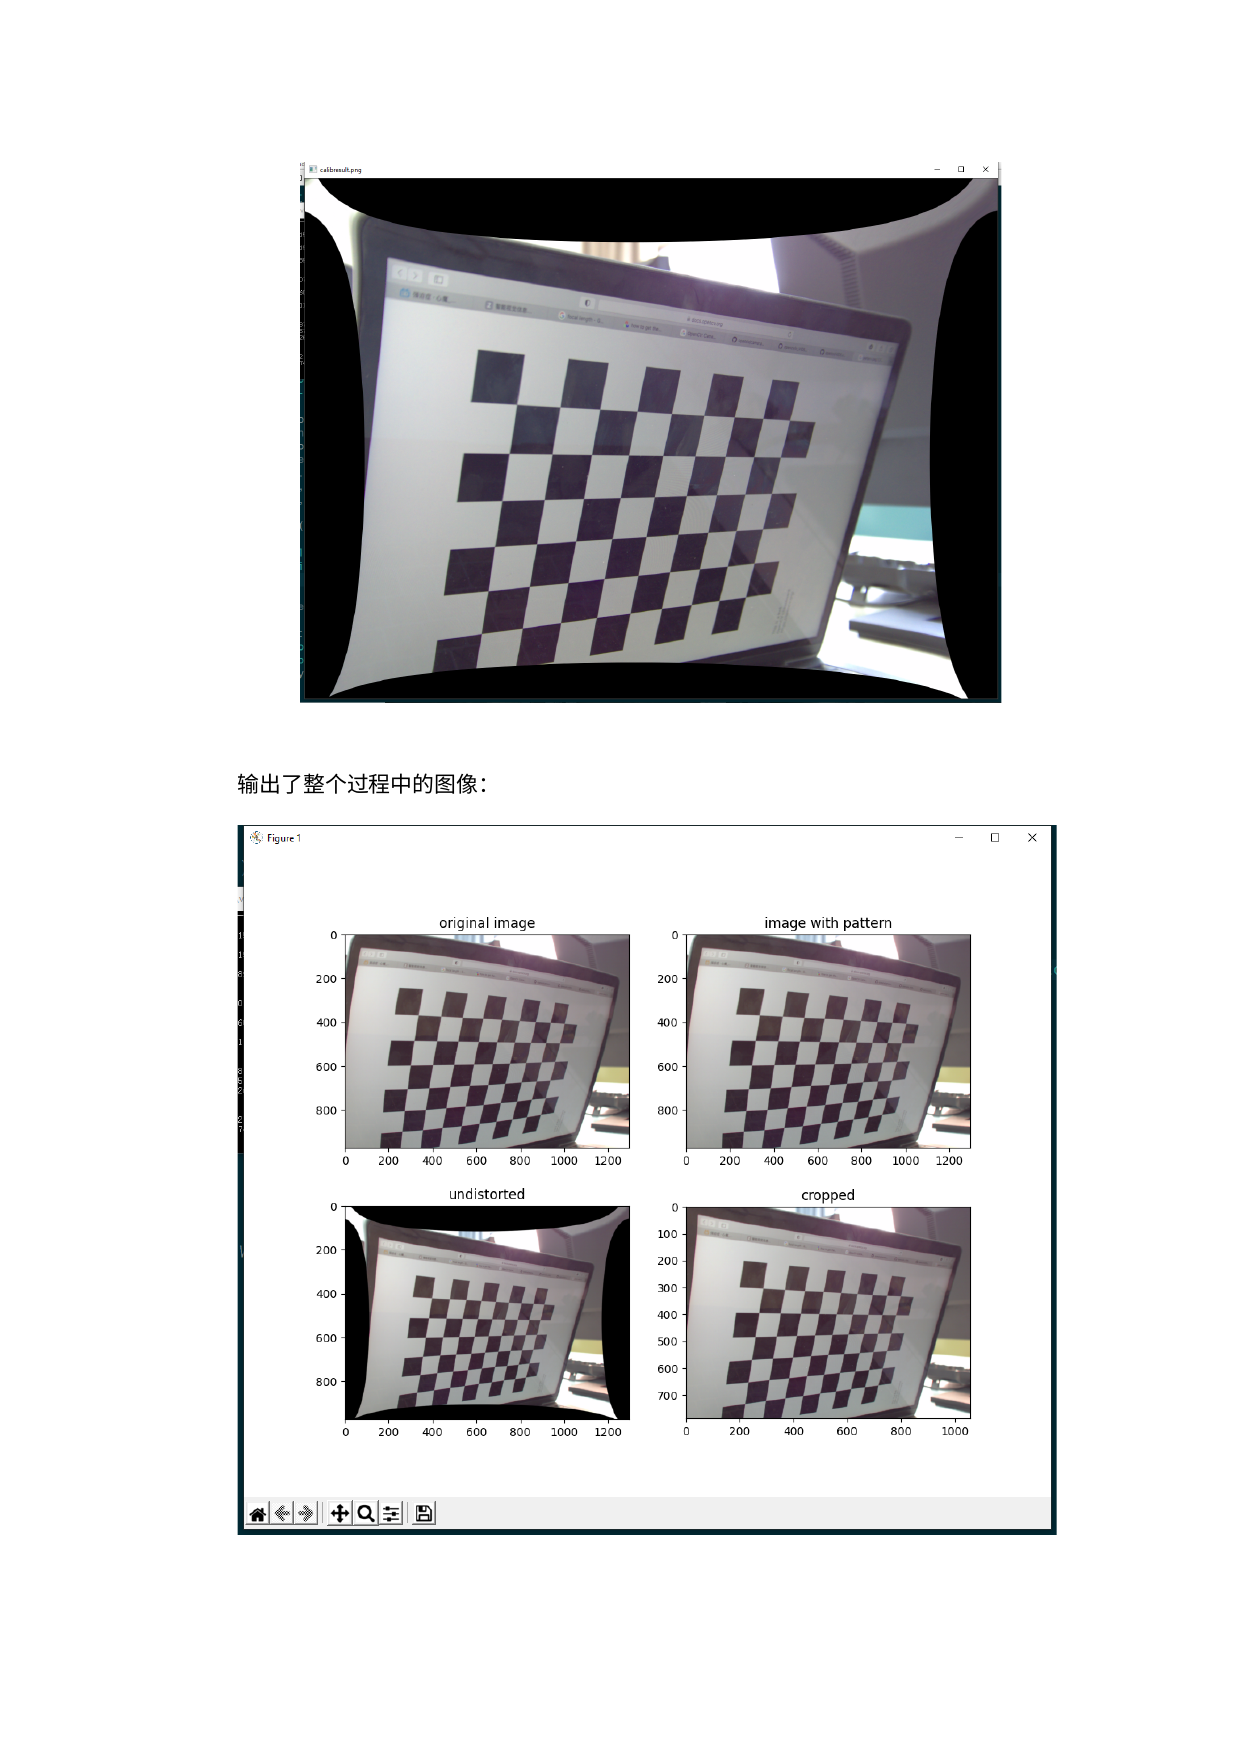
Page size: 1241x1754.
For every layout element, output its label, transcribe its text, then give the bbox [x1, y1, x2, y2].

picture [237, 825, 1057, 1535]
picture [300, 162, 1002, 703]
text 输出了整个过程中的图像： [150, 754, 1152, 819]
